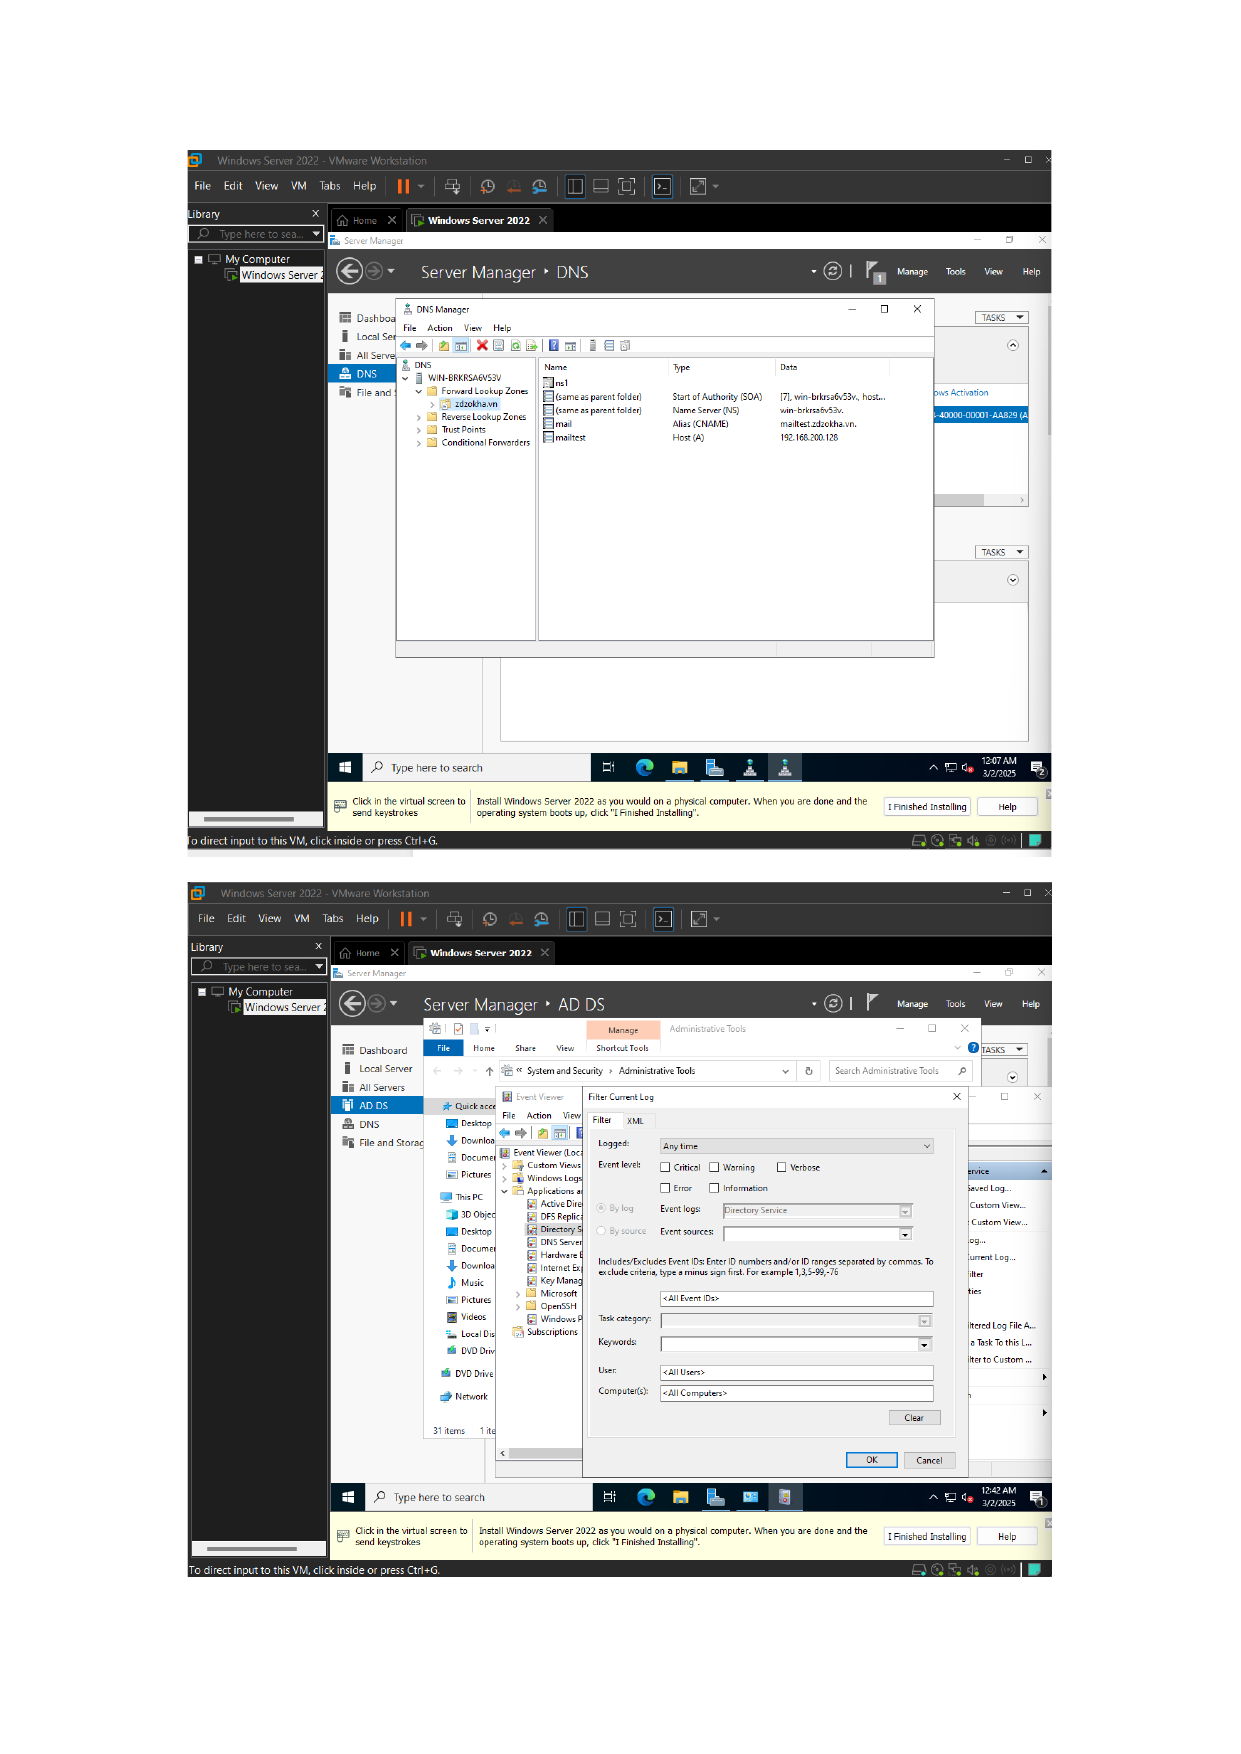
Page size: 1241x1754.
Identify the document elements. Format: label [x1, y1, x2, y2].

picture [187, 150, 1052, 857]
picture [187, 882, 1052, 1577]
